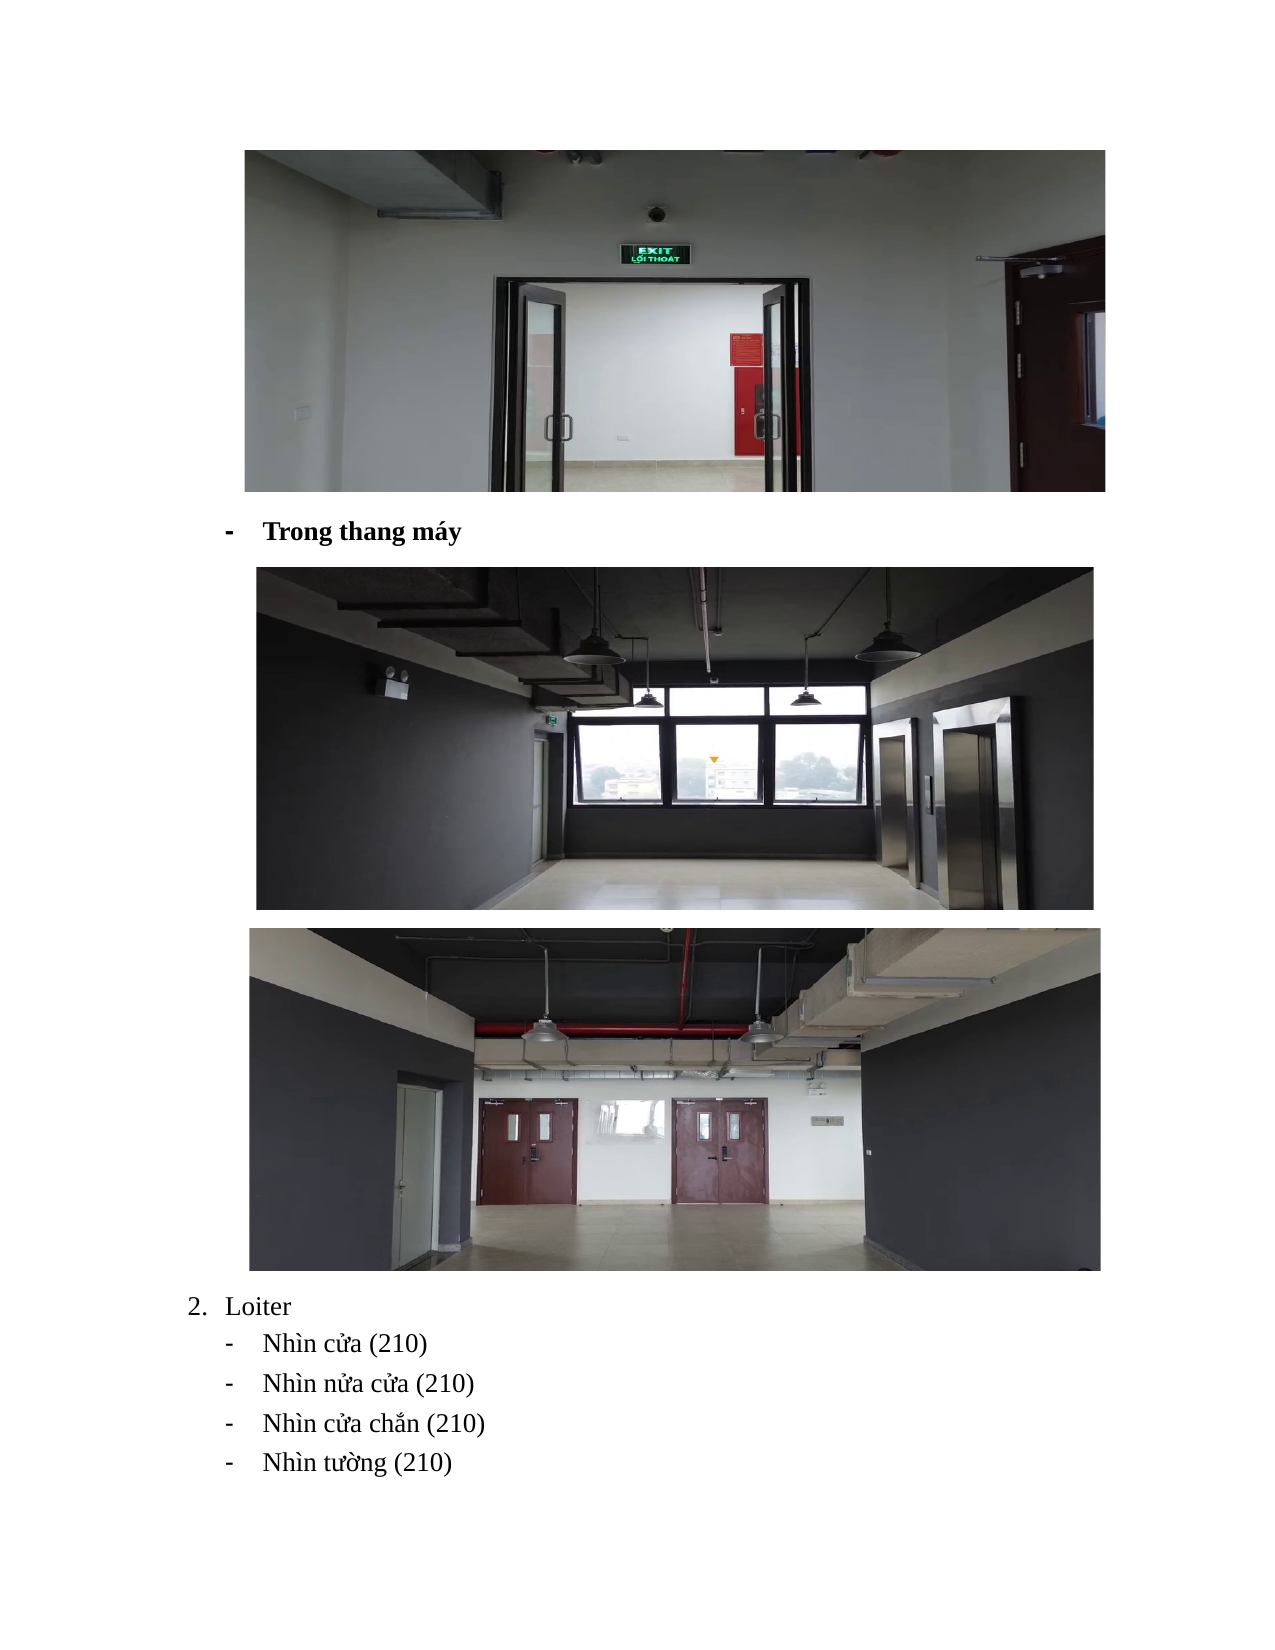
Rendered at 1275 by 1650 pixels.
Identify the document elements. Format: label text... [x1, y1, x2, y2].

picture [244, 150, 1106, 492]
picture [256, 567, 1094, 910]
list Loiter [187, 1290, 1125, 1321]
list Nhìn cửa chắn (210) [225, 1403, 1125, 1440]
list Nhìn nửa cửa (210) [225, 1363, 1125, 1400]
list Trong thang máy [225, 511, 1125, 548]
list Nhìn cửa (210) [225, 1323, 1125, 1360]
list Nhìn tường (210) [225, 1443, 1125, 1480]
picture [249, 928, 1101, 1271]
